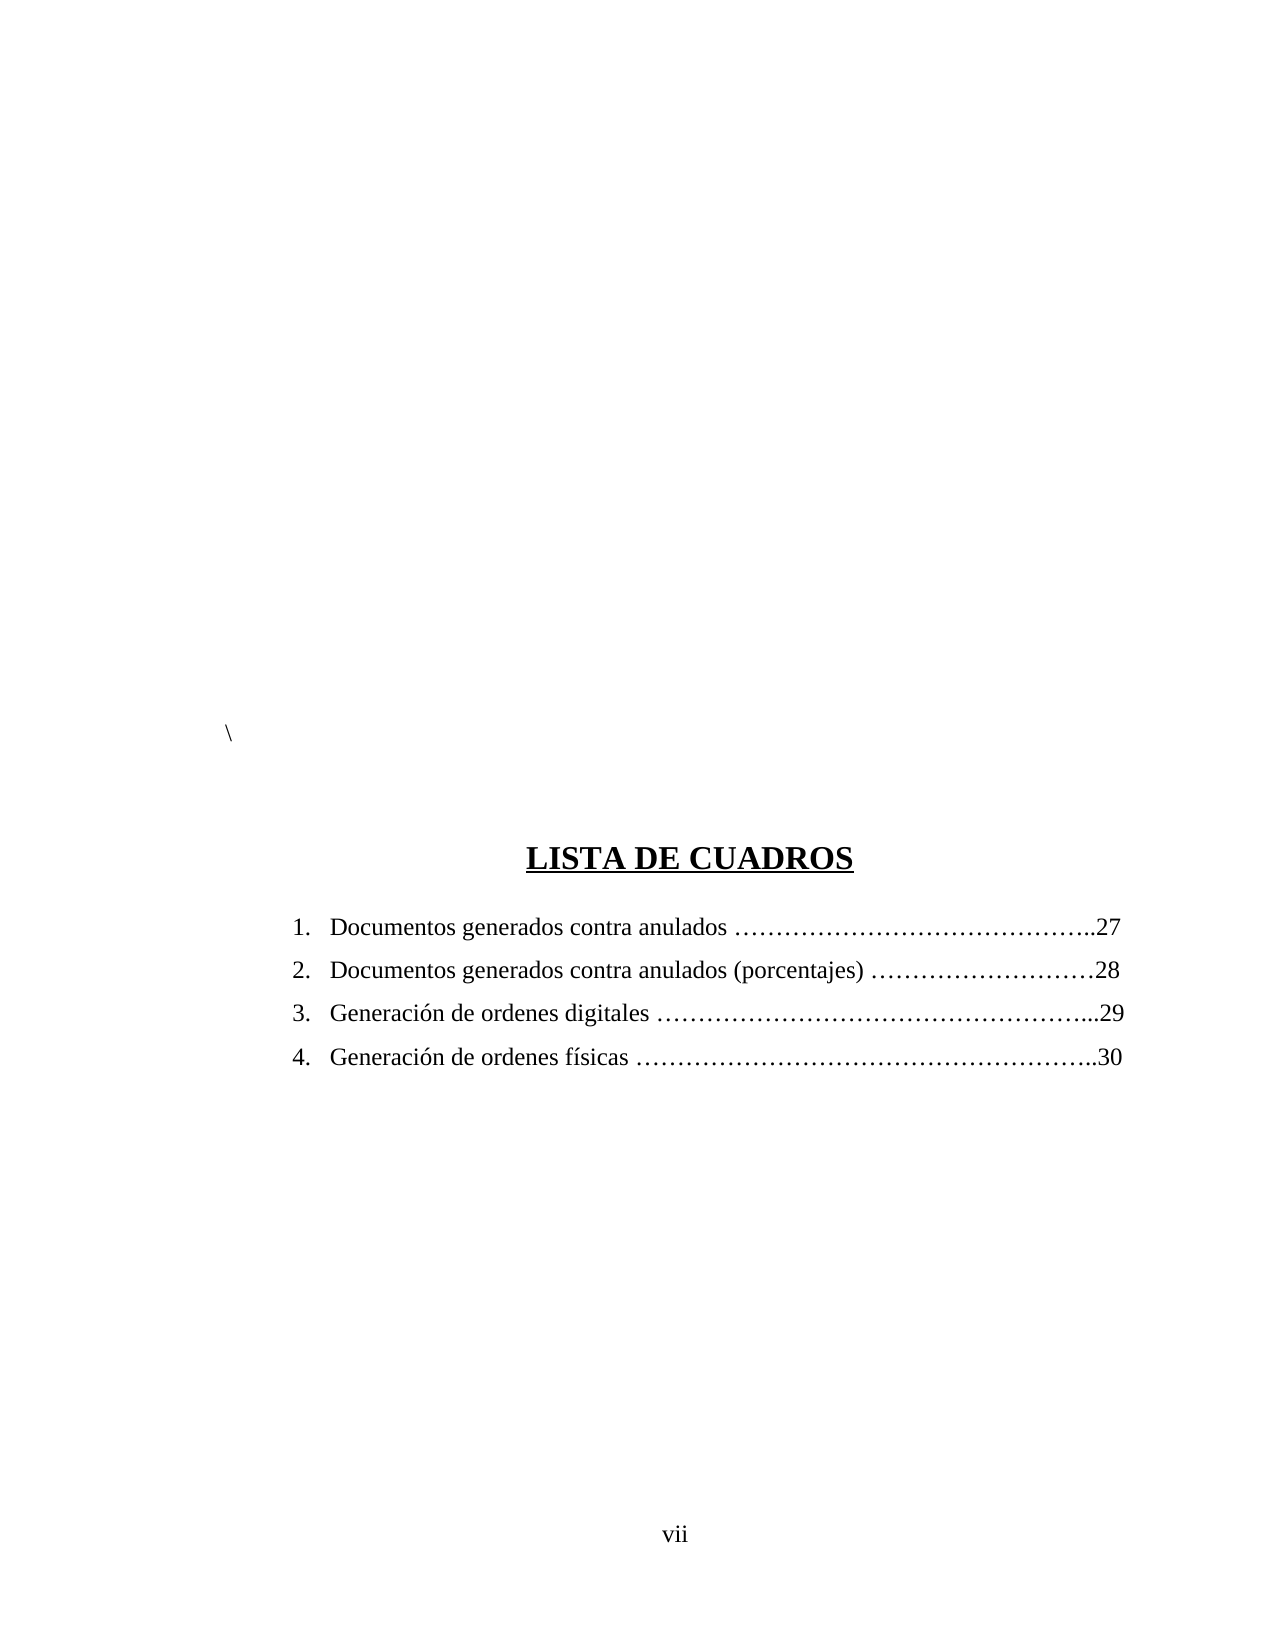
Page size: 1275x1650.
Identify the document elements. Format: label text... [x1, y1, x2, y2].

list Documentos generados contra anulados (porcentajes) ………………………28 [292, 955, 1125, 984]
list Generación de ordenes digitales ……………………………………………...29 [292, 998, 1125, 1027]
list Documentos generados contra anulados ……………………………………..27 [292, 912, 1125, 941]
text \ [225, 718, 1125, 747]
text LISTA DE CUADROS [254, 838, 1125, 876]
list Generación de ordenes físicas ………………………………………………..30 [292, 1042, 1125, 1070]
